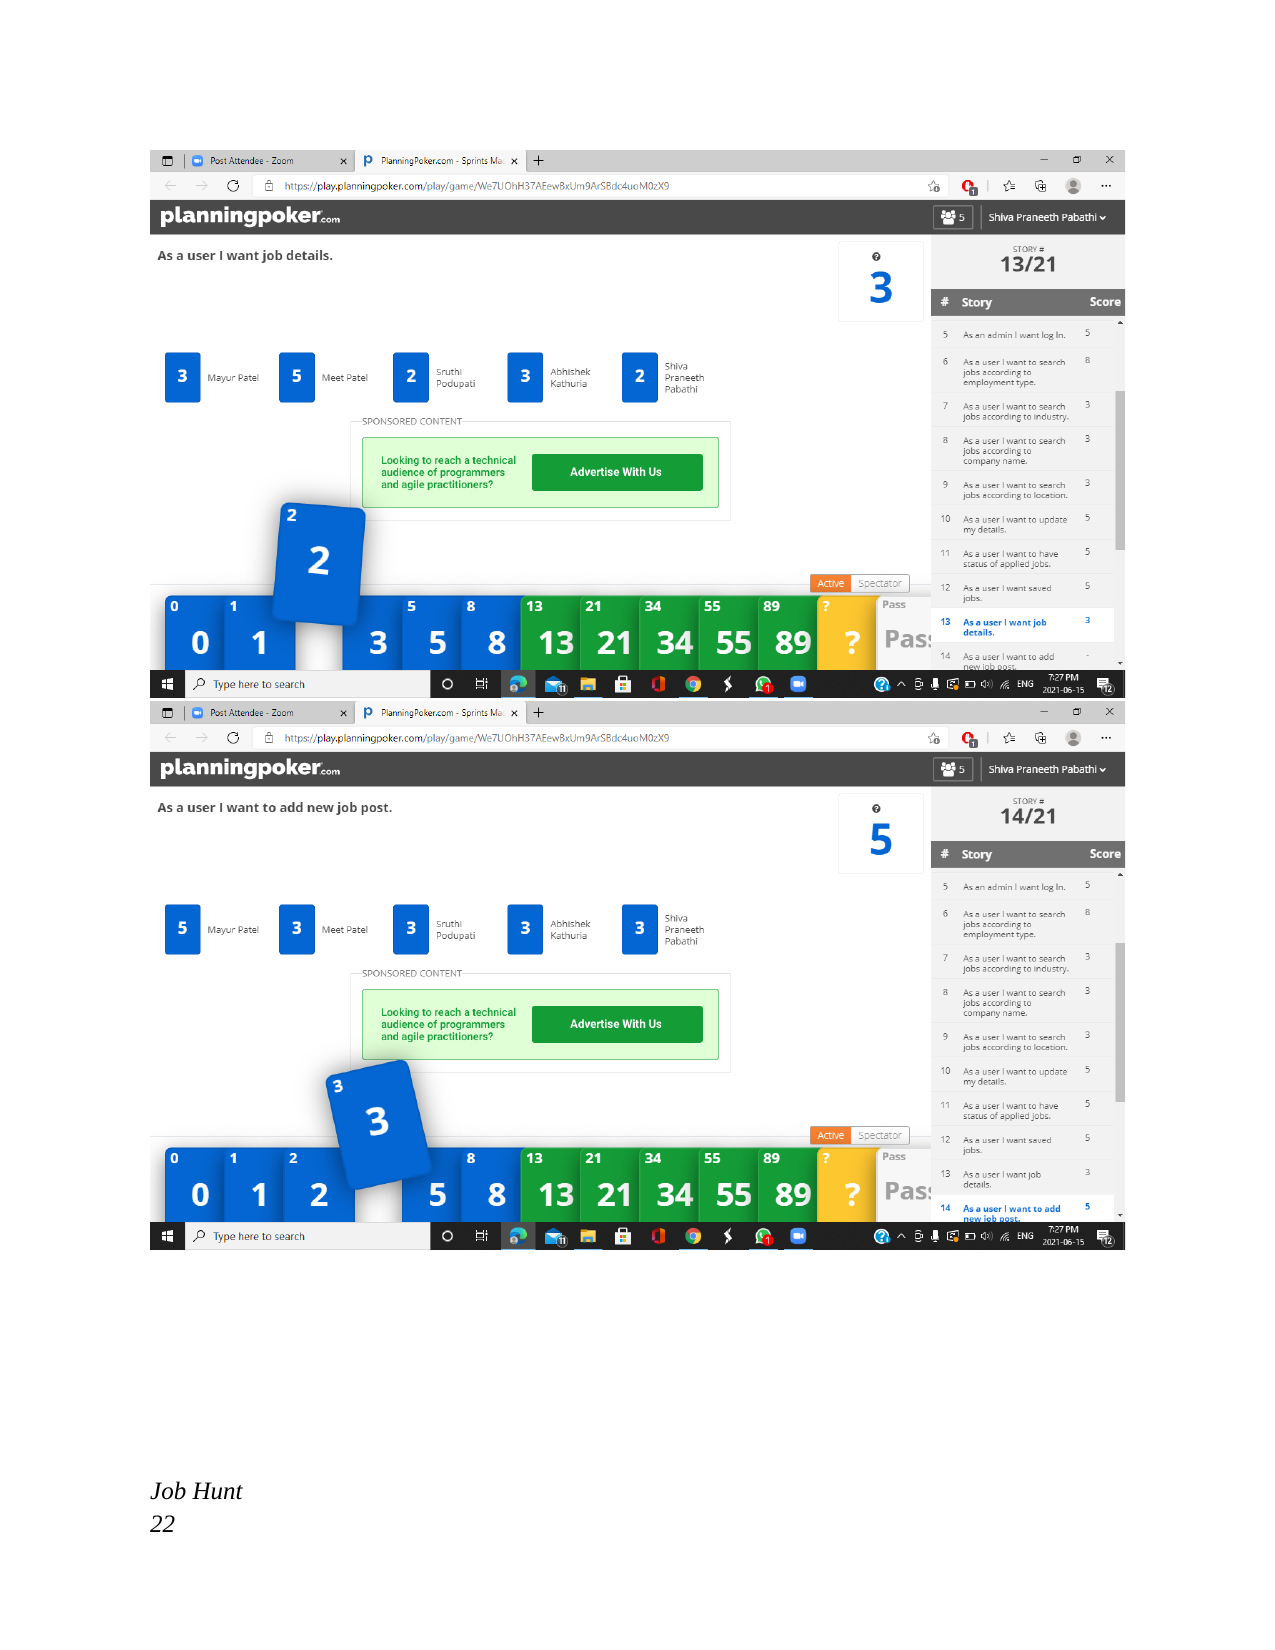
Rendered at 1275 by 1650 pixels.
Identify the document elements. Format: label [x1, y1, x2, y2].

picture [150, 701, 1125, 1250]
picture [150, 150, 1125, 698]
